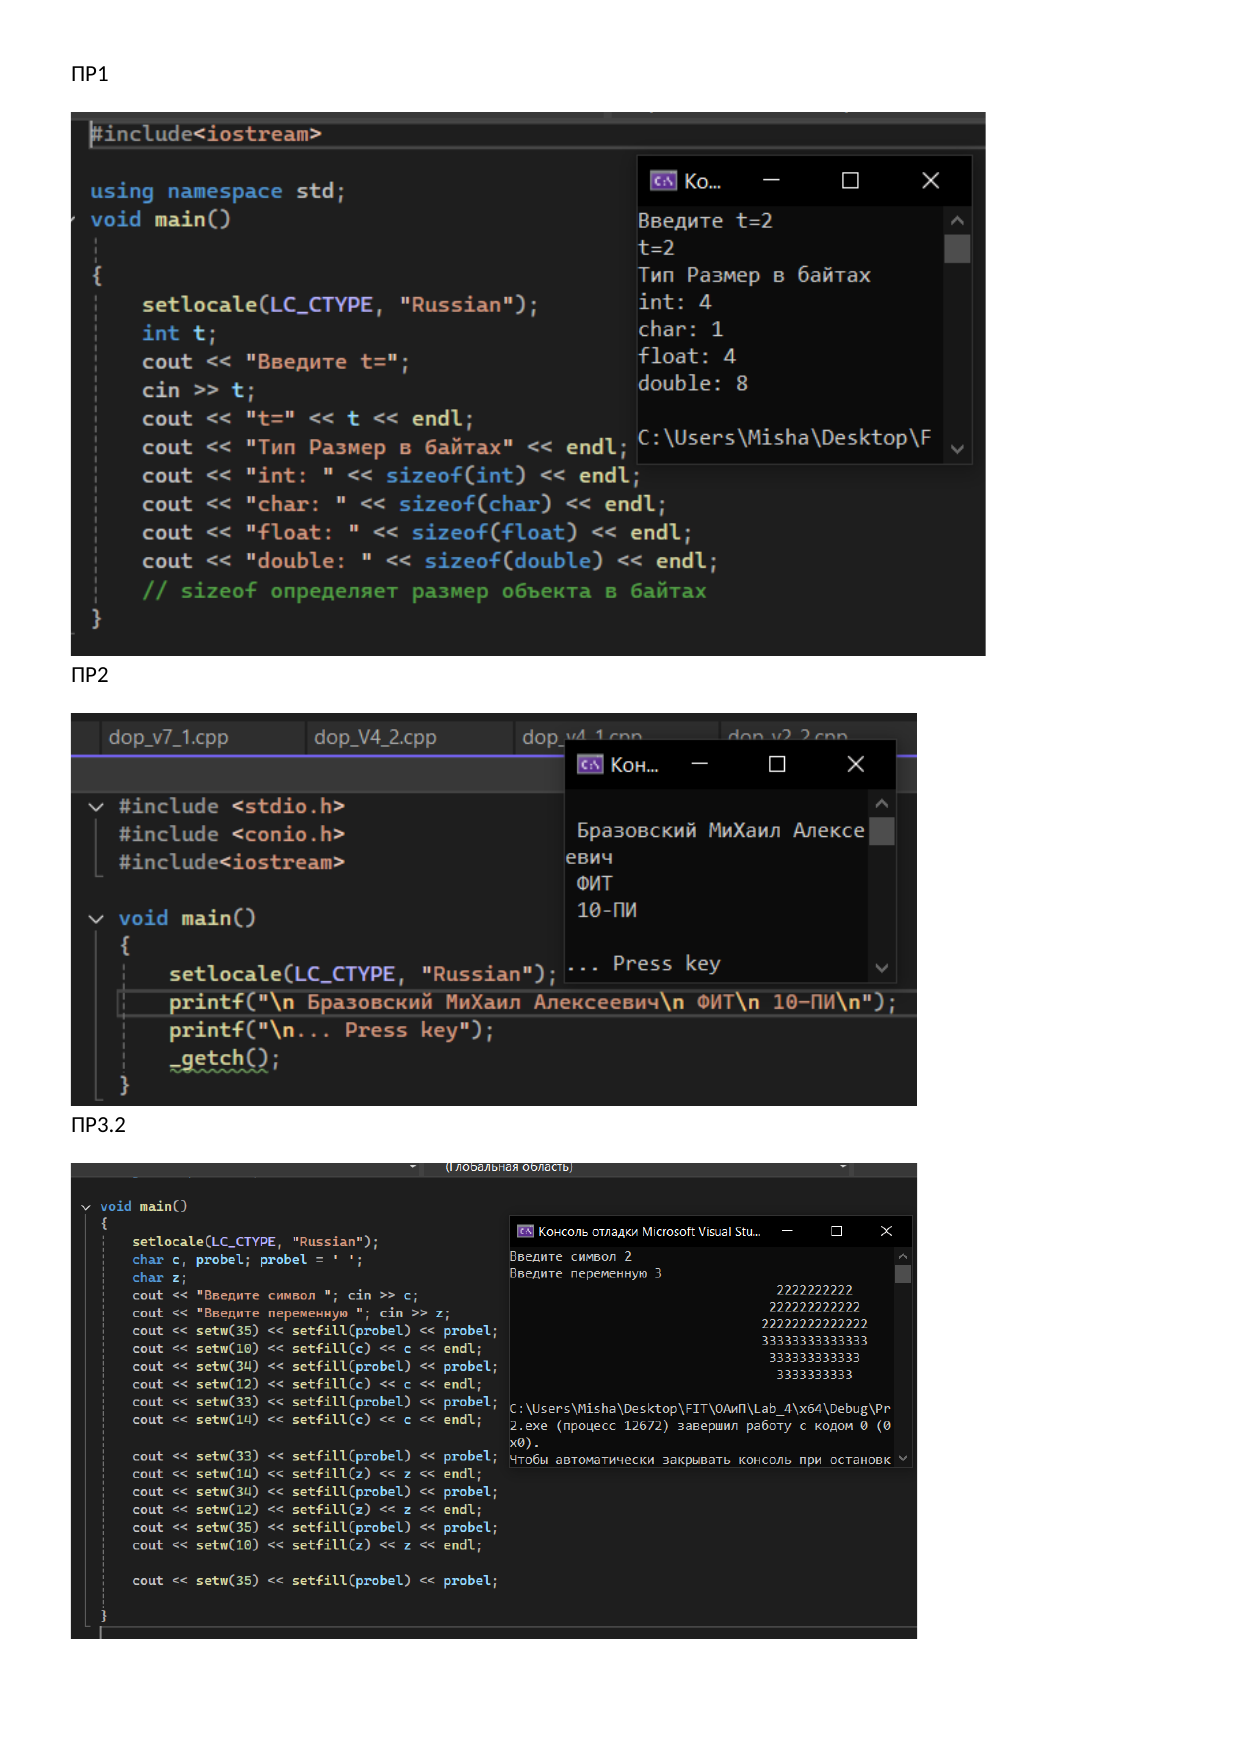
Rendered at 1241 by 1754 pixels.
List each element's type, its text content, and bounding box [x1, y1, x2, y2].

picture [70, 713, 917, 1106]
text ПР1 [71, 59, 1169, 87]
picture [70, 112, 986, 656]
picture [70, 1163, 918, 1639]
